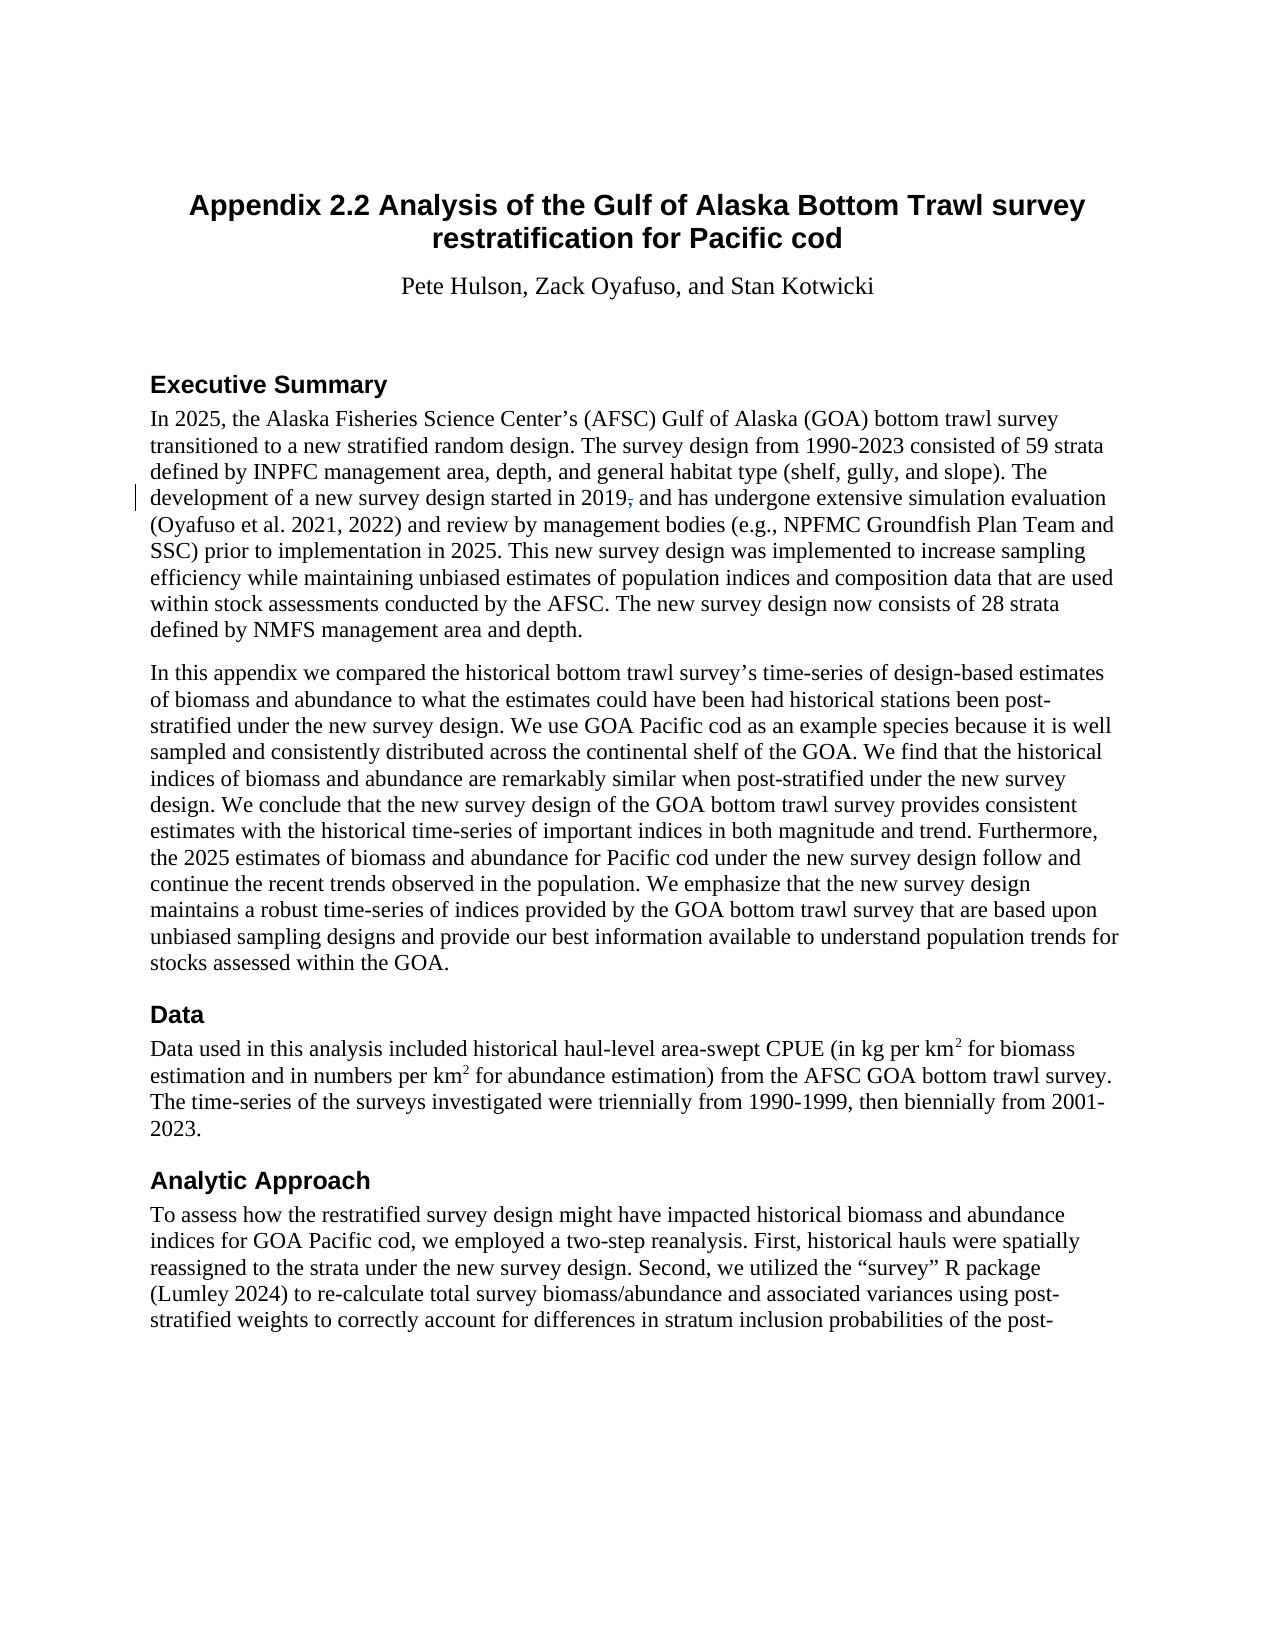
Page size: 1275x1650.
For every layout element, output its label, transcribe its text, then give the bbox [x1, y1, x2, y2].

subtitle Data [150, 1001, 1125, 1029]
subtitle Appendix 2.2 Analysis of the Gulf of Alaska Bottom Trawl survey restratification for Pacific cod [150, 187, 1125, 254]
subtitle Analytic Approach [150, 1166, 1125, 1195]
text In this appendix we compared the historical bottom trawl survey’s time-series of design-based estimates of biomass and abundance to what the estimates could have been had historical stations been post-stratified under the new survey design. We use GOA Pacific cod as an example species because it is well sampled and consistently distributed across the continental shelf of the GOA. We find that the historical indices of biomass and abundance are remarkably similar when post-stratified under the new survey design. We conclude that the new survey design of the GOA bottom trawl survey provides consistent estimates with the historical time-series of important indices in both magnitude and trend. Furthermore, the 2025 estimates of biomass and abundance for Pacific cod under the new survey design follow and continue the recent trends observed in the population. We emphasize that the new survey design maintains a robust time-series of indices provided by the GOA bottom trawl survey that are based upon unbiased sampling designs and provide our best information available to understand population trends for stocks assessed within the GOA. [150, 659, 1125, 976]
text In 2025, the Alaska Fisheries Science Center’s (AFSC) Gulf of Alaska (GOA) bottom trawl survey transitioned to a new stratified random design. The survey design from 1990-2023 consisted of 59 strata defined by INPFC management area, depth, and general habitat type (shelf, gully, and slope). The development of a new survey design started in 2019 and has undergone extensive simulation evaluation (Oyafuso et al. 2021, 2022) and review by management bodies (e.g., NPFMC Groundfish Plan Team and SSC) prior to implementation in 2025. This new survey design was implemented to increase sampling efficiency while maintaining unbiased estimates of population indices and composition data that are used within stock assessments conducted by the AFSC. The new survey design now consists of 28 strata defined by NMFS management area and depth. [150, 405, 1125, 643]
subtitle Executive Summary [150, 370, 1125, 399]
text Pete Hulson, Zack Oyafuso, and Stan Kotwicki [150, 271, 1125, 300]
text Data used in this analysis included historical haul-level area-swept CPUE (in kg per km2 for biomass estimation and in numbers per km2 for abundance estimation) from the AFSC GOA bottom trawl survey. The time-series of the surveys investigated were triennially from 1990-1999, then biennially from 2001-2023. [150, 1036, 1125, 1141]
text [150, 1201, 1125, 1333]
